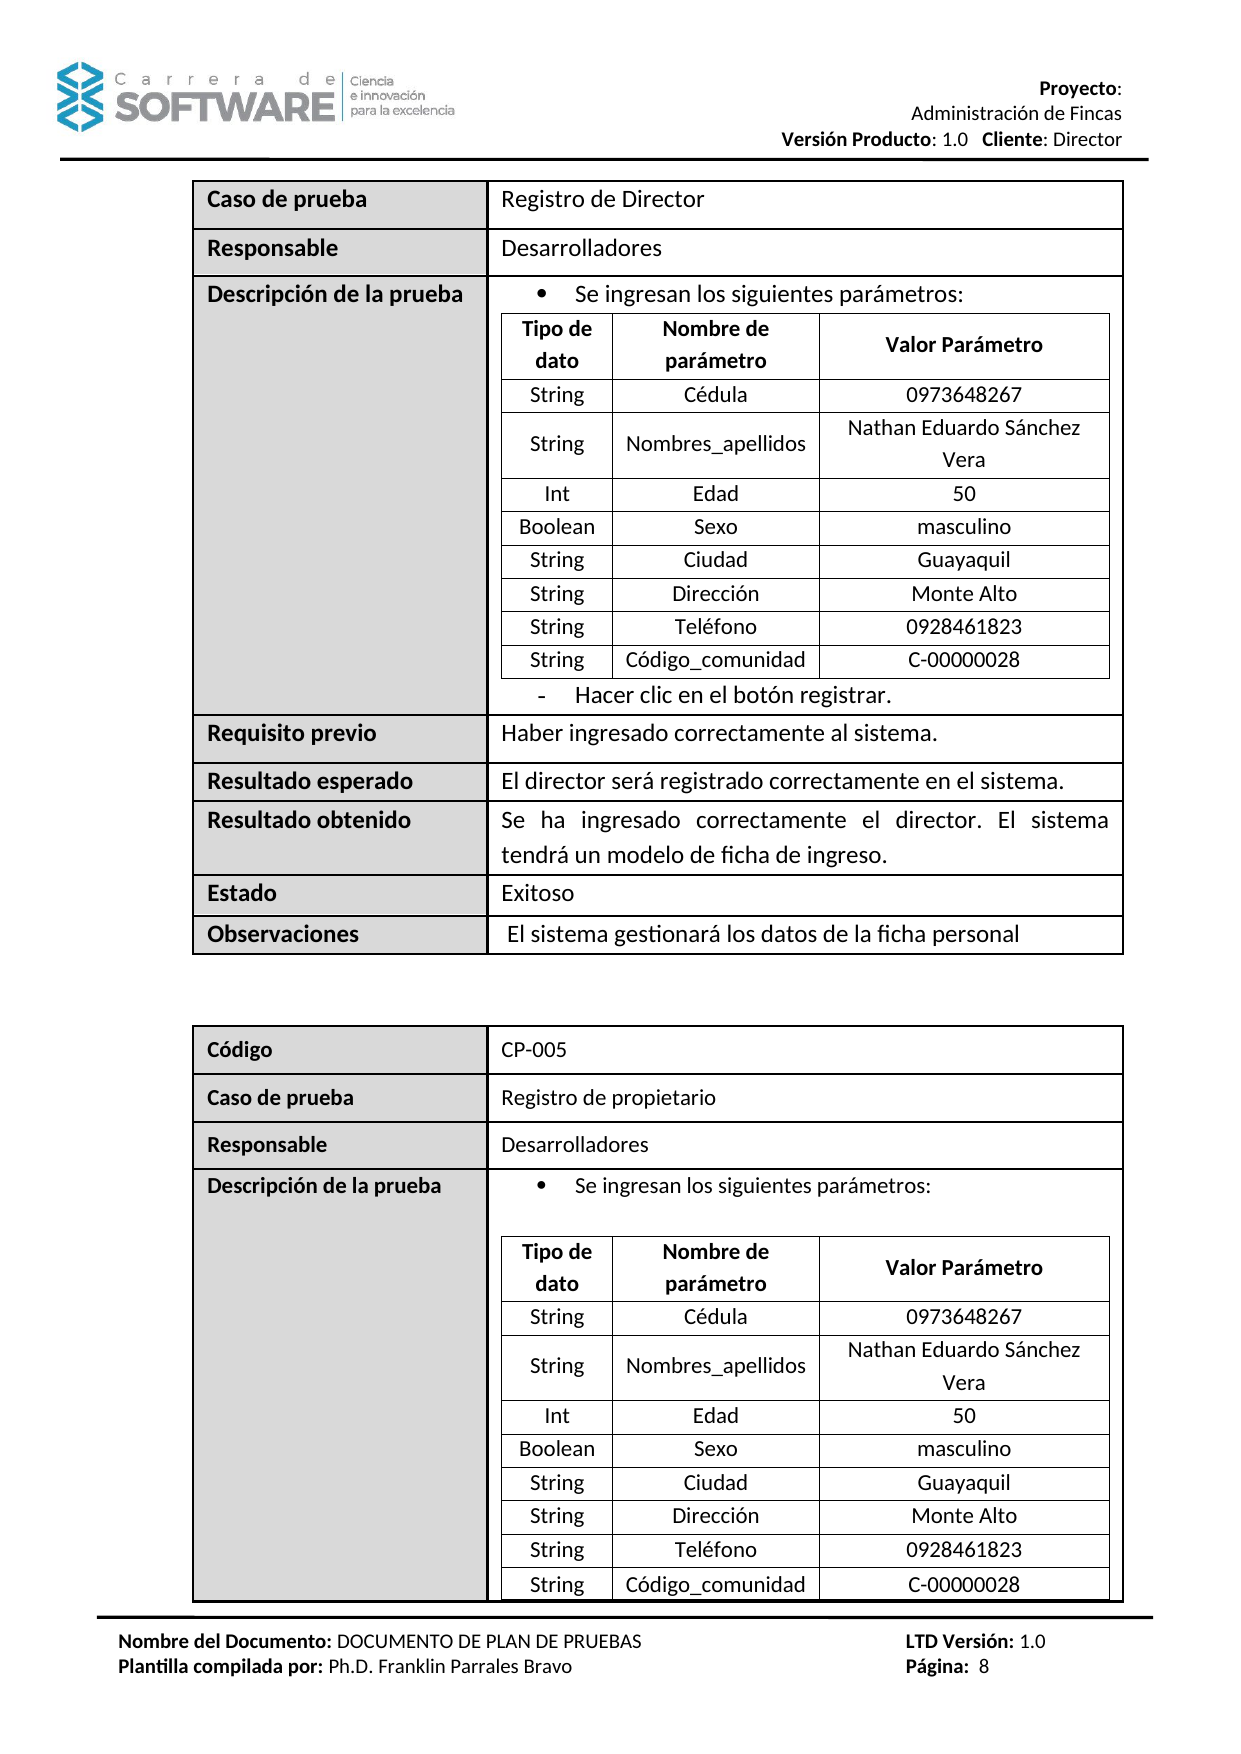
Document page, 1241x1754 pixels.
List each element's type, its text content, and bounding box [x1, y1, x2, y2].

table_cell Registro de Director [489, 182, 1122, 228]
table_cell Resultado esperado [194, 764, 486, 800]
table_cell Se ingresan los siguientes parámetros: Hacer clic en el botón registrar [489, 1170, 1122, 1600]
picture [46, 46, 461, 154]
table_cell Descripción de la prueba [194, 1170, 486, 1600]
table_cell Exitoso [489, 876, 1122, 914]
table_header CP-005 [489, 1027, 1122, 1073]
table_cell Registro de propietario [489, 1075, 1122, 1121]
table_cell Haber ingresado correctamente al sistema. [489, 716, 1122, 762]
table_cell Descripción de la prueba [194, 277, 486, 714]
table_cell Desarrolladores [489, 230, 1122, 274]
table_cell Estado [194, 876, 486, 914]
table_cell Resultado obtenido [194, 802, 486, 874]
table_header Código [194, 1027, 486, 1073]
table_cell Requisito previo [194, 716, 486, 762]
table_cell Responsable [194, 230, 486, 274]
table_cell Caso de prueba [194, 182, 486, 228]
table_cell Desarrolladores [489, 1123, 1122, 1168]
table_cell Caso de prueba [194, 1075, 486, 1121]
table_cell El sistema gestionará los datos de la ficha personal [489, 917, 1122, 953]
table_cell Se ingresan los siguientes parámetros: Hacer clic en el botón registrar. [489, 277, 1122, 714]
table_cell Observaciones [194, 917, 486, 953]
table_cell Responsable [194, 1123, 486, 1168]
table_cell El director será registrado correctamente en el sistema. [489, 764, 1122, 800]
table_cell Se ha ingresado correctamente el director. El sistema tendrá un modelo de ficha de ingreso. [489, 802, 1122, 874]
